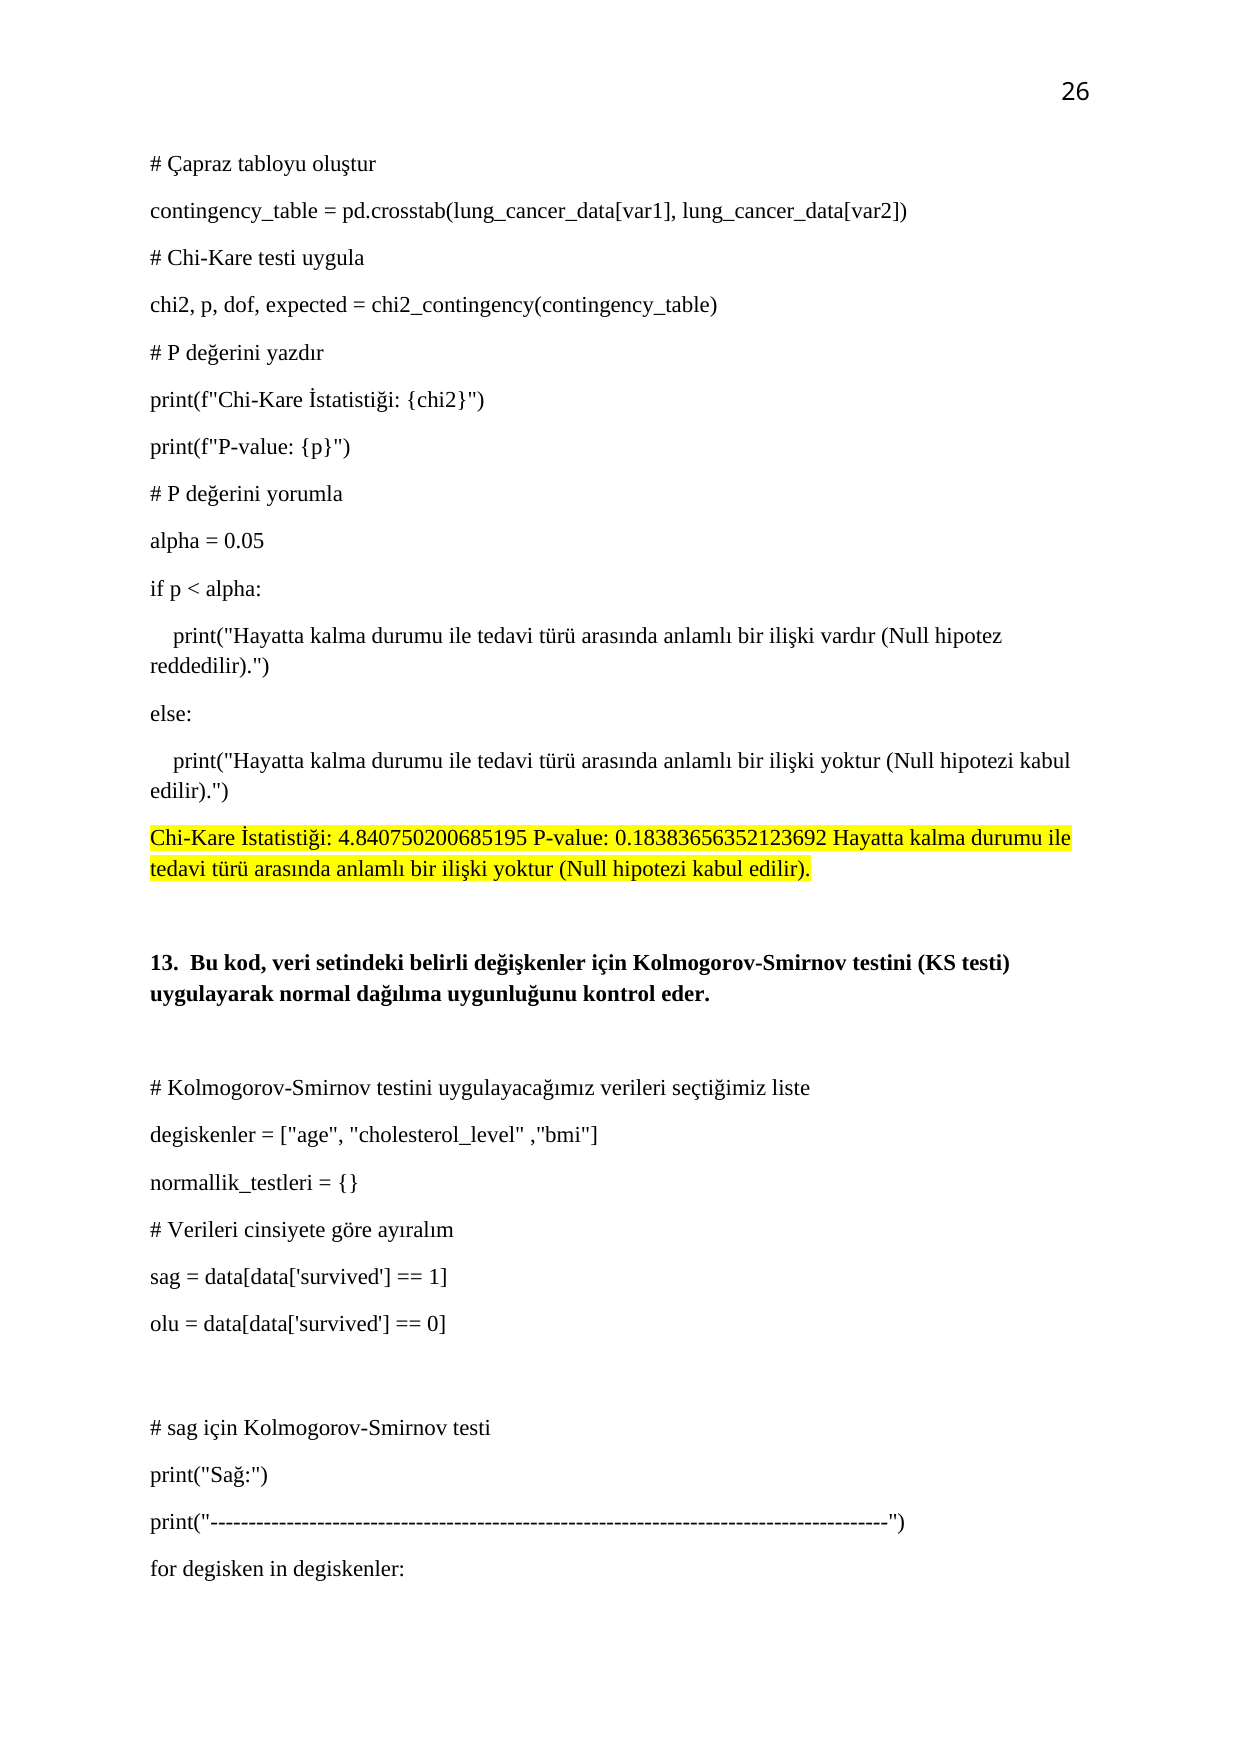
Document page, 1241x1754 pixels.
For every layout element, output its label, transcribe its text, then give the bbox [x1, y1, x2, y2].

text sag = data[data['survived'] == 1] [150, 1263, 1090, 1289]
text # P değerini yazdır [150, 339, 1090, 365]
text if p < alpha: [150, 575, 1090, 601]
text print("Hayatta kalma durumu ile tedavi türü arasında anlamlı bir ilişki vardır (Null hipotez reddedilir).") [150, 622, 1090, 679]
text # Kolmogorov-Smirnov testini uygulayacağımız verileri seçtiğimiz liste [150, 1074, 1090, 1101]
text # Chi-Kare testi uygula [150, 244, 1090, 271]
text normallik_testleri = {} [150, 1169, 1090, 1195]
text print("Sağ:") [150, 1461, 1090, 1487]
text for degisken in degiskenler: [150, 1555, 1090, 1581]
text contingency_table = pd.crosstab(lung_cancer_data[var1], lung_cancer_data[var2]) [150, 197, 1090, 223]
text 13. Bu kod, veri setindeki belirli değişkenler için Kolmogorov-Smirnov testini (KS testi) uygulayarak normal dağılıma uygunluğunu kontrol eder. [150, 949, 1090, 1006]
text # sag için Kolmogorov-Smirnov testi [150, 1413, 1090, 1440]
text Chi-Kare İstatistiği: 4.840750200685195 P-value: 0.18383656352123692 Hayatta kalma durumu ile tedavi türü arasında anlamlı bir ilişki yoktur (Null hipotezi kabul edilir). [150, 824, 1090, 881]
text # Çapraz tabloyu oluştur [150, 150, 1090, 176]
text print(f"Chi-Kare İstatistiği: {chi2}") [150, 386, 1090, 412]
text else: [150, 699, 1090, 726]
text # Verileri cinsiyete göre ayıralım [150, 1216, 1090, 1242]
text # P değerini yorumla [150, 480, 1090, 507]
text chi2, p, dof, expected = chi2_contingency(contingency_table) [150, 292, 1090, 318]
text print("-----------------------------------------------------------------------------------------") [150, 1508, 1090, 1534]
text olu = data[data['survived'] == 0] [150, 1310, 1090, 1337]
text print(f"P-value: {p}") [150, 433, 1090, 459]
text alpha = 0.05 [150, 527, 1090, 554]
text degiskenler = ["age", "cholesterol_level" ,"bmi"] [150, 1121, 1090, 1148]
text print("Hayatta kalma durumu ile tedavi türü arasında anlamlı bir ilişki yoktur (Null hipotezi kabul edilir).") [150, 747, 1090, 804]
